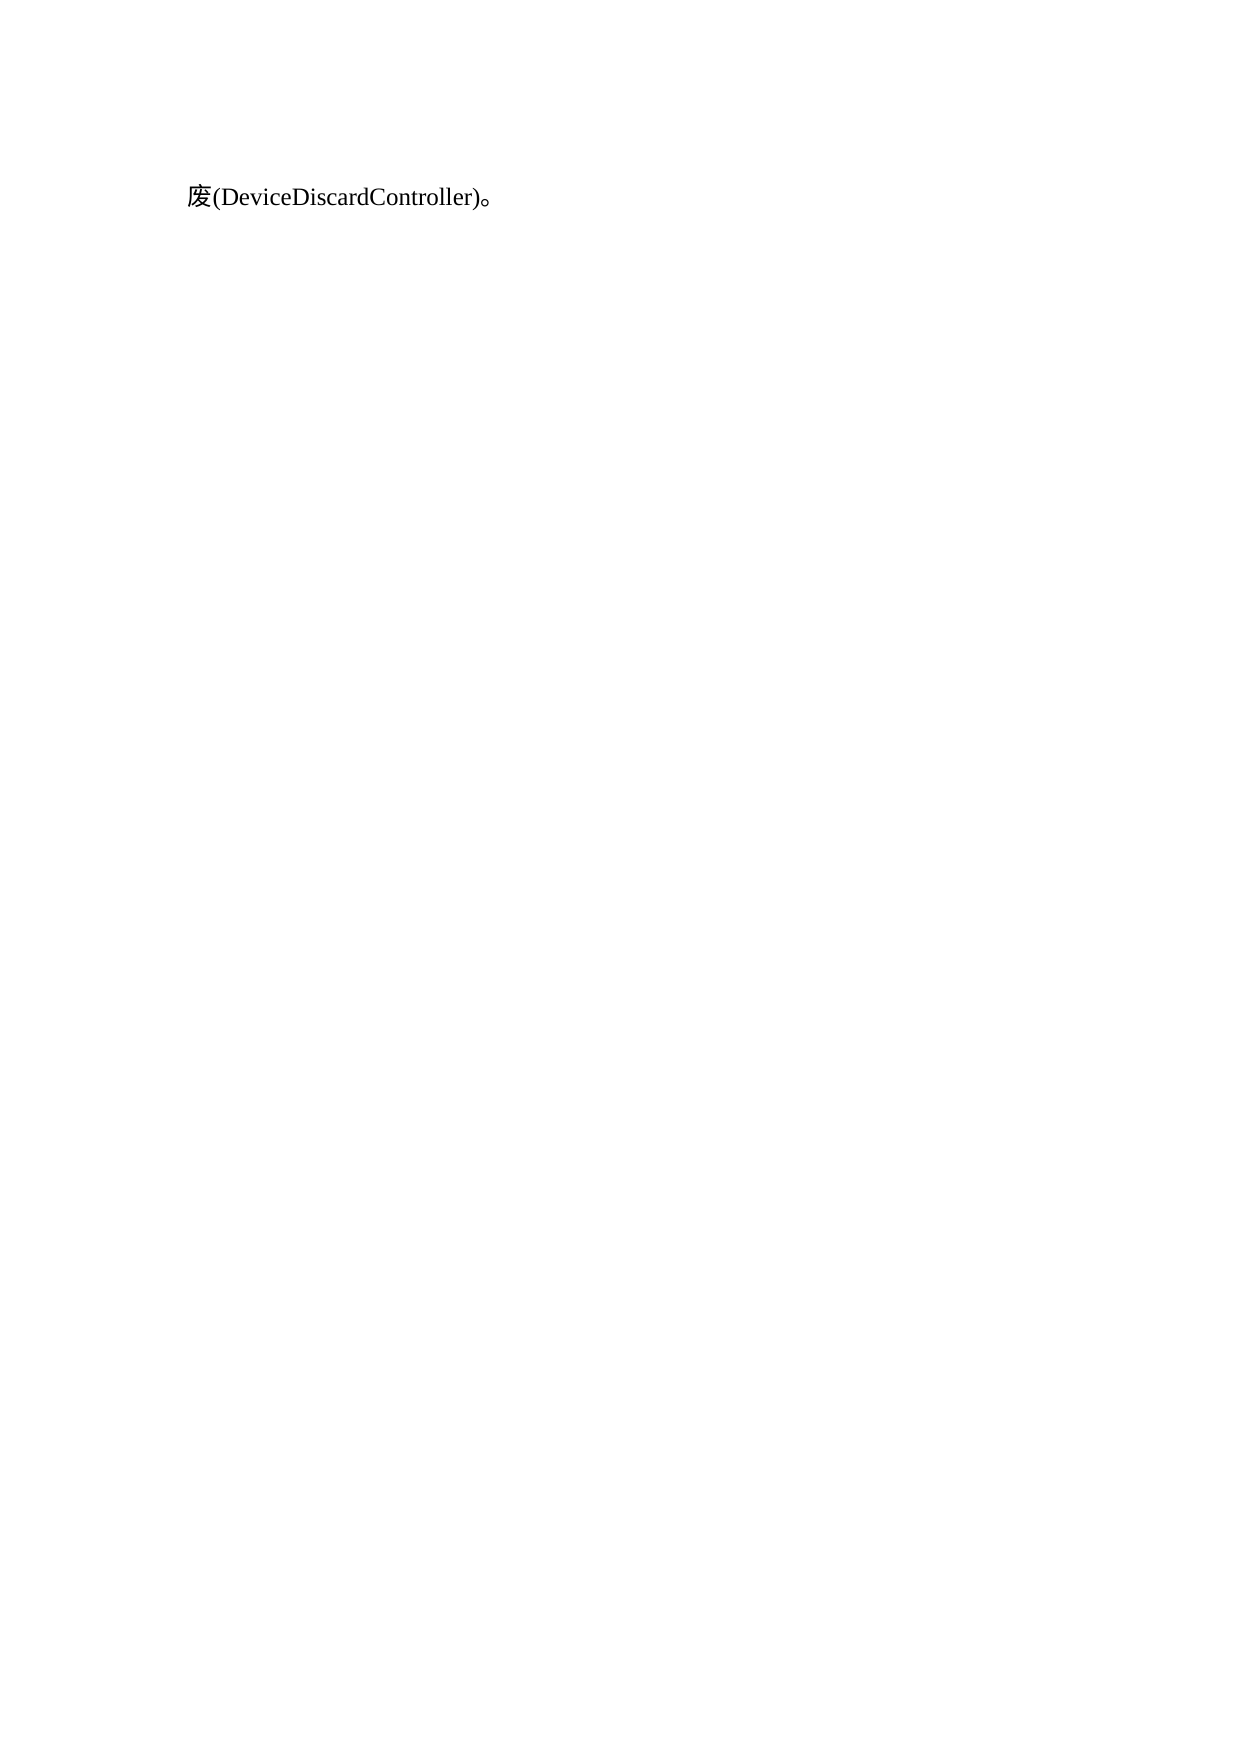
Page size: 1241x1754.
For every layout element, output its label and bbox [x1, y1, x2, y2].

text [187, 162, 1053, 227]
